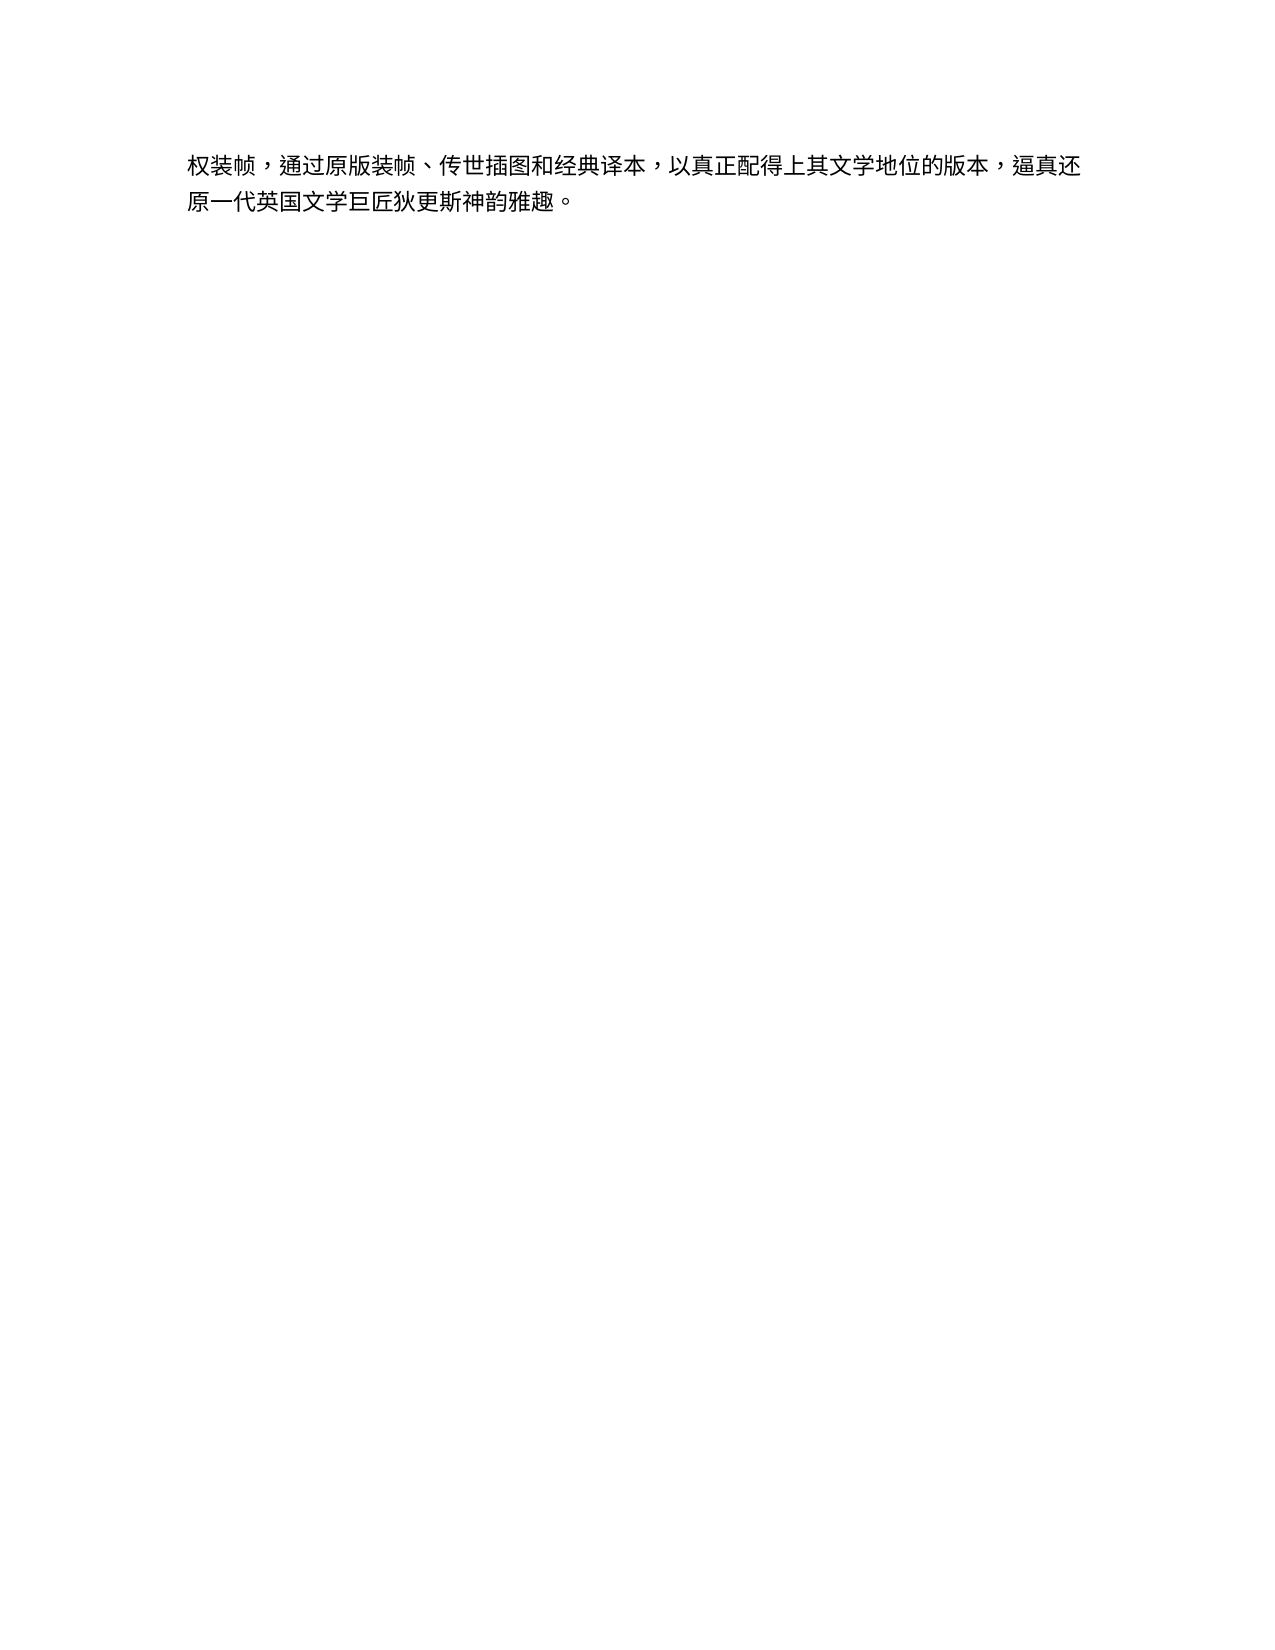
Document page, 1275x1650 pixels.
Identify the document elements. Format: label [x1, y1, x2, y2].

text [187, 150, 1087, 217]
